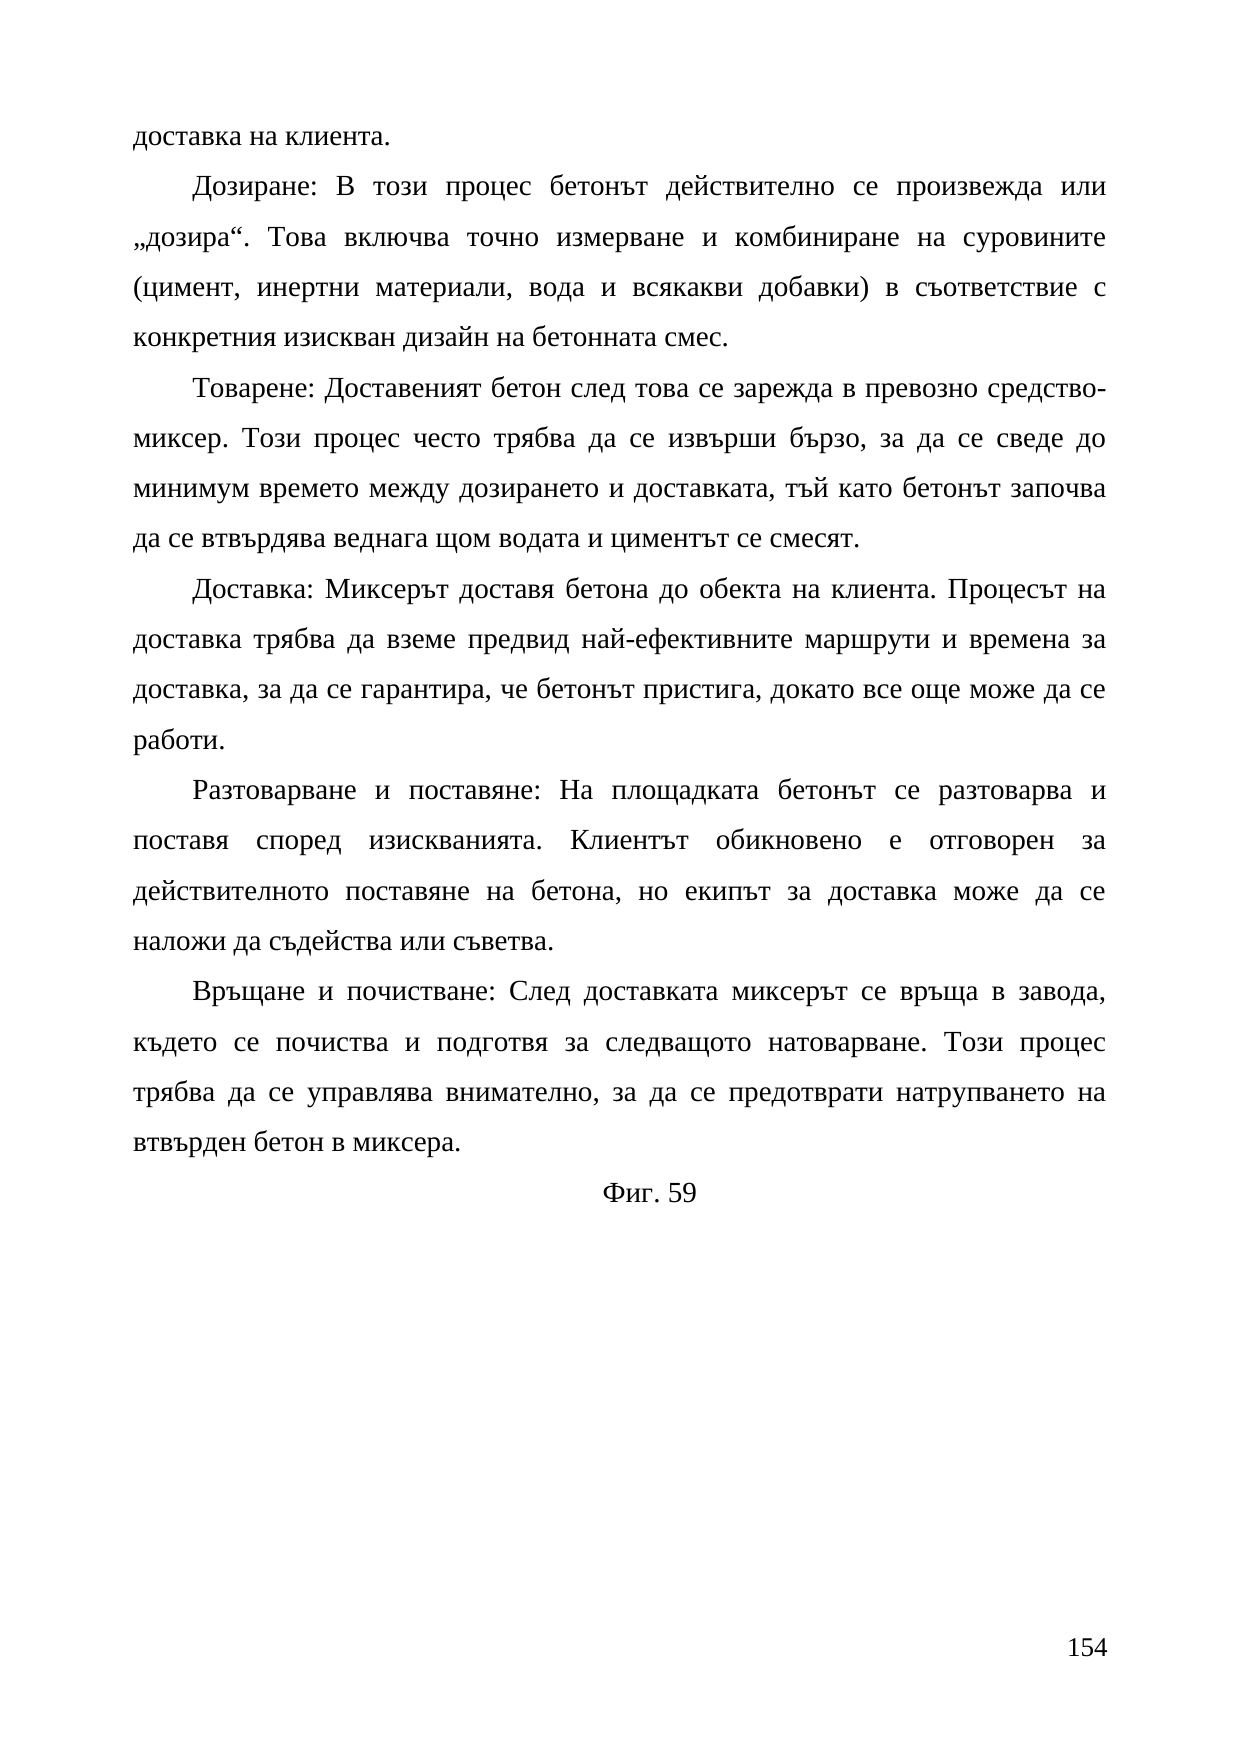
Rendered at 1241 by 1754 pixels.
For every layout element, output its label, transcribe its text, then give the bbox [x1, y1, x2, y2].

text Връщане и почистване: След доставката миксерът се връща в завода, където се почиства и подготвя за следващото натоварване. Този процес трябва да се управлява внимателно, за да се предотврати натрупването на втвърден бетон в миксера. [133, 973, 1107, 1158]
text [133, 118, 1107, 152]
text Доставка: Миксерът доставя бетона до обекта на клиента. Процесът на доставка трябва да вземе предвид най-ефективните маршрути и времена за доставка, за да се гарантира, че бетонът пристига, докато все още може да се работи. [133, 571, 1107, 755]
text Фиг. 59 [133, 1175, 1107, 1208]
text Товарене: Доставеният бетон след това се зарежда в превозно средство-миксер. Този процес често трябва да се извърши бързо, за да се сведе до минимум времето между дозирането и доставката, тъй като бетонът започва да се втвърдява веднага щом водата и циментът се смесят. [133, 370, 1107, 554]
text Разтоварване и поставяне: На площадката бетонът се разтоварва и поставя според изискванията. Клиентът обикновено е отговорен за действителното поставяне на бетона, но екипът за доставка може да се наложи да съдейства или съветва. [133, 772, 1107, 957]
text Дозиране: В този процес бетонът действително се произвежда или „дозира“. Това включва точно измерване и комбиниране на суровините (цимент, инертни материали, вода и всякакви добавки) в съответствие с конкретния изискван дизайн на бетонната смес. [133, 168, 1107, 353]
